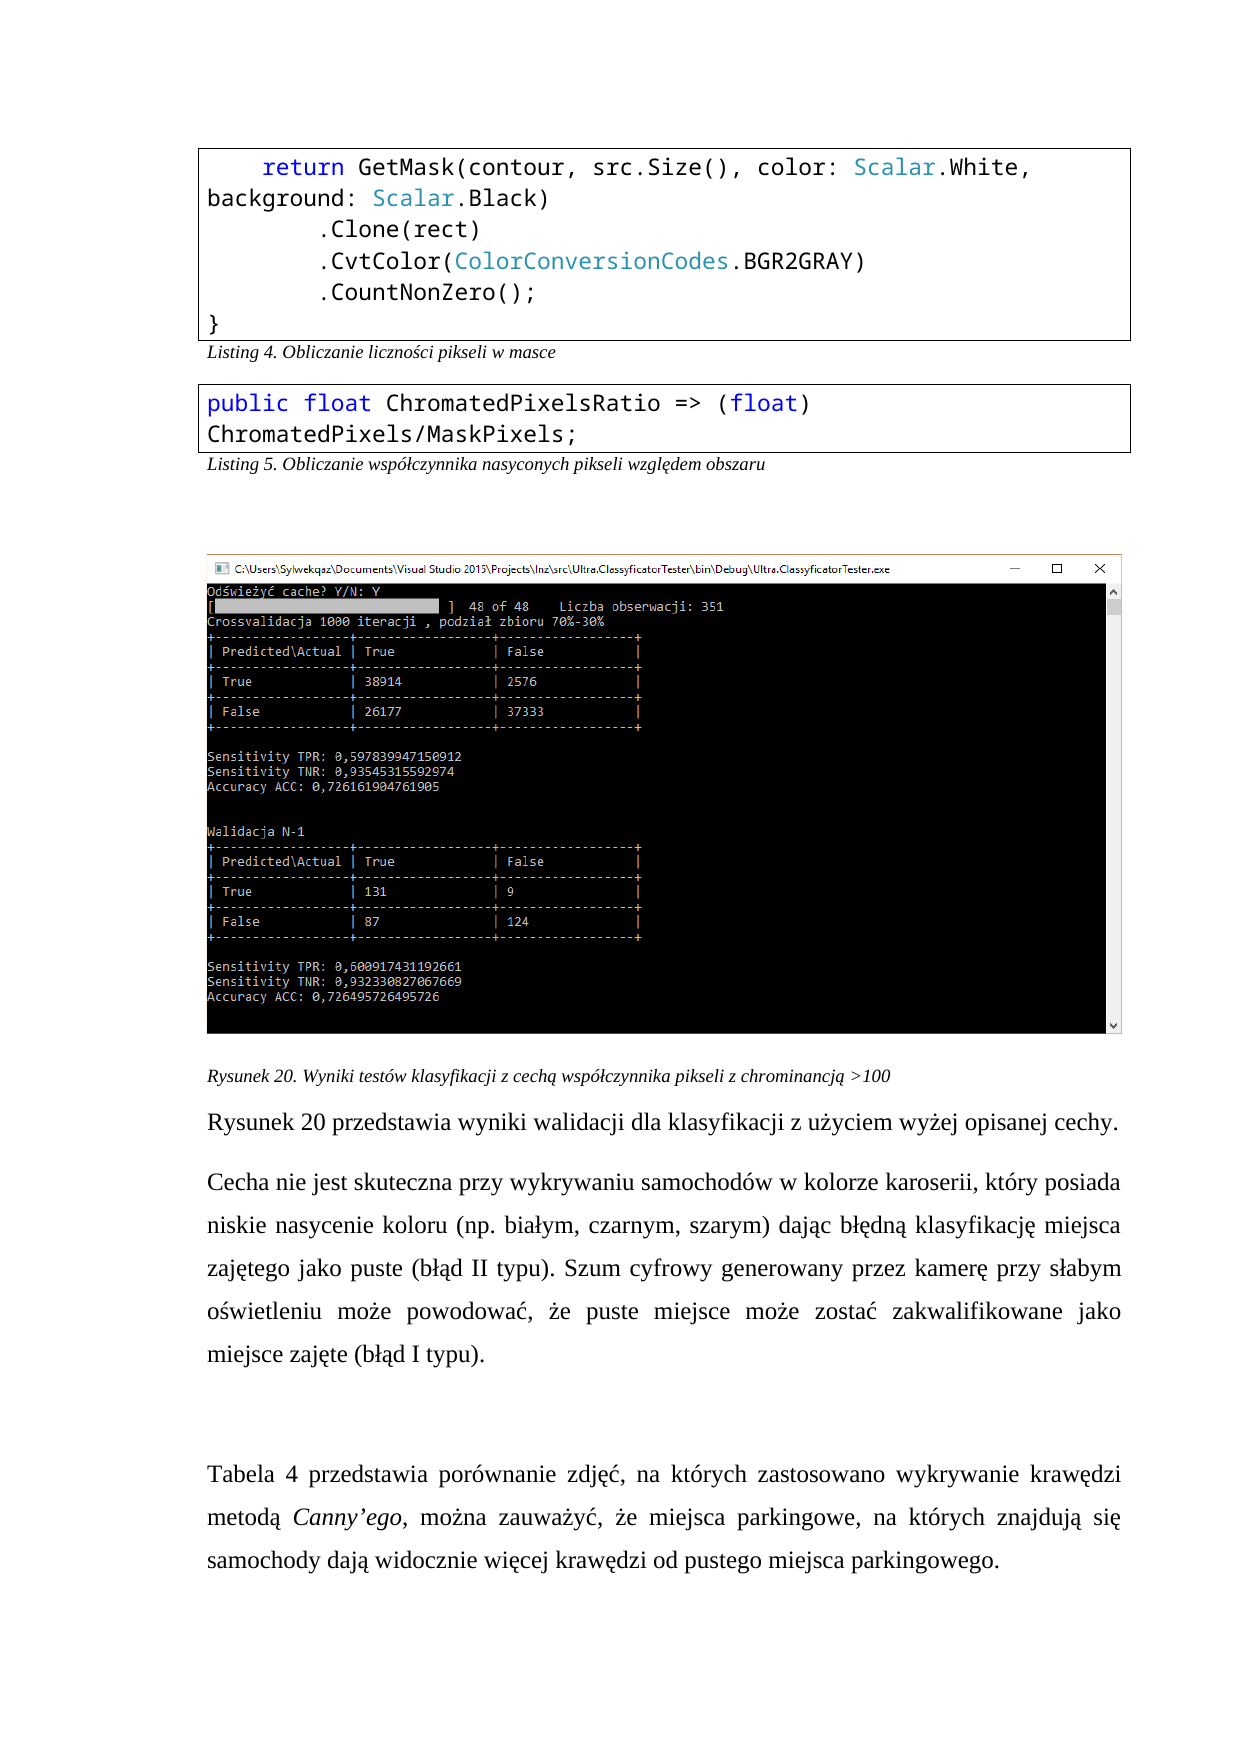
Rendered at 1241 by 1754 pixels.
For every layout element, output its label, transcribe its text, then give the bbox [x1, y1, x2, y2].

list public float ChromatedPixelsRatio => (float) ChromatedPixels/MaskPixels; [199, 385, 1130, 452]
list .Clone(rect) [207, 213, 1122, 244]
list .CvtColor(ColorConversionCodes.BGR2GRAY) [207, 244, 1122, 276]
text Tabela 3 przedstawia porównanie zdjęć, na których zastosowano wykrywanie krawędzi metodą Canny’ego, można zauważyć, że miejsca parkingowe, na których znajdują się samochody dają widocznie więcej krawędzi od pustego miejsca parkingowego. [207, 1459, 1122, 1574]
list } [199, 304, 1130, 340]
text Rysunek 20 przedstawia wyniki walidacji dla klasyfikacji z użyciem wyżej opisanej cechy. [207, 1107, 1122, 1136]
list .CountNonZero(); [207, 276, 1122, 304]
text Cecha nie jest skuteczna przy wykrywaniu samochodów w kolorze karoserii, który posiada niskie nasycenie koloru (np. białym, czarnym, szarym) dając błędną klasyfikację miejsca zajętego jako puste (błąd II typu). Szum cyfrowy generowany przez kamerę przy słabym oświetleniu może powodować, że puste miejsce może zostać zakwalifikowane jako miejsce zajęte (błąd I typu). [207, 1167, 1122, 1368]
text Listing 4. Obliczanie liczności pikseli w masce [207, 341, 1122, 363]
list return GetMask(contour, src.Size(), color: Scalar.White, background: Scalar.Black) [199, 149, 1130, 213]
picture [206, 554, 1122, 1034]
